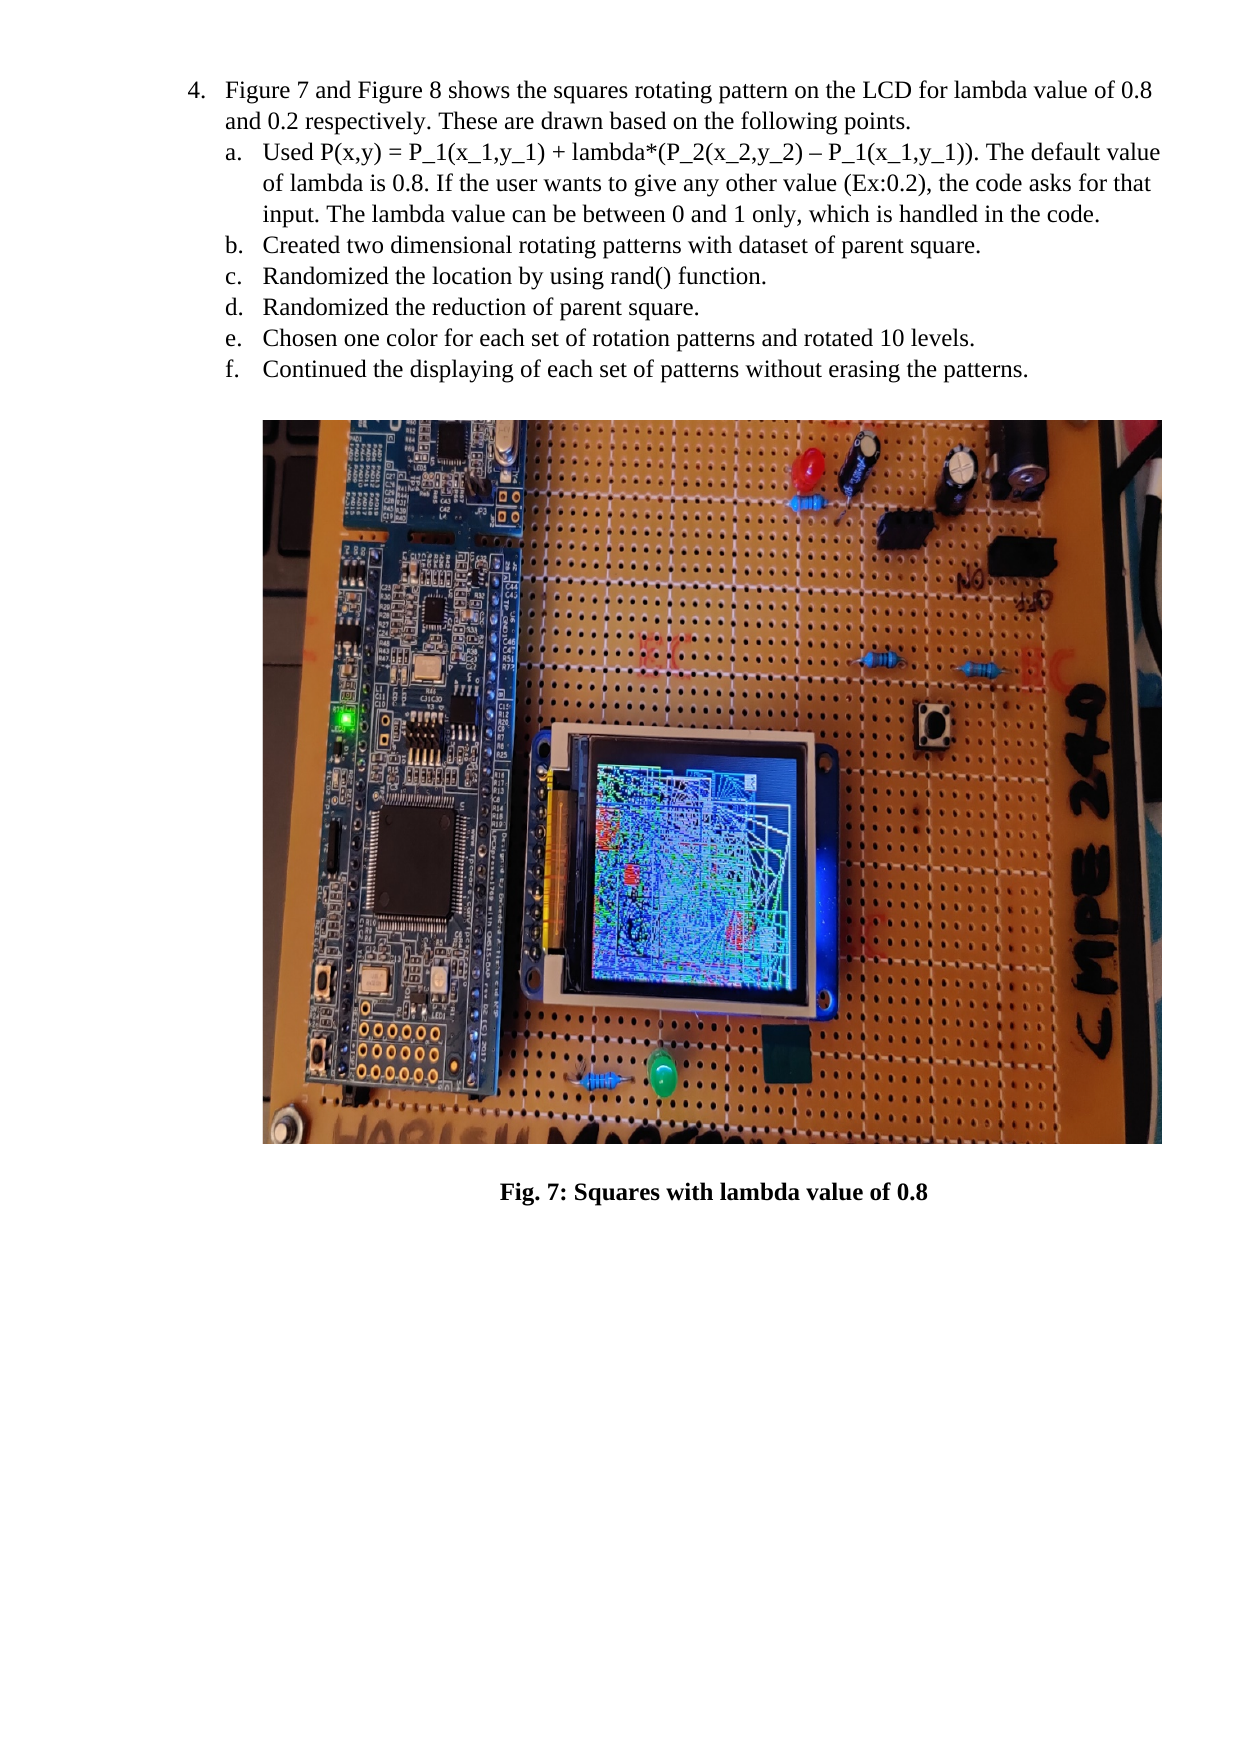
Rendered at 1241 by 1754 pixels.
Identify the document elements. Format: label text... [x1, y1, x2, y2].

list Created two dimensional rotating patterns with dataset of parent square. [225, 230, 1165, 259]
list Used P(x,y) = P_1(x_1,y_1) + lambda*(P_2(x_2,y_2) – P_1(x_1,y_1)). The default value of lambda is 0.8. If the user wants to give any other value (Ex:0.2), the code asks for that input. The lambda value can be between 0 and 1 only, which is handled in the code. [225, 137, 1165, 228]
list Continued the displaying of each set of patterns without erasing the patterns. [225, 354, 1165, 383]
list Figure 7 and Figure 8 shows the squares rotating pattern on the LCD for lambda value of 0.8 and 0.2 respectively. These are drawn based on the following points. [187, 75, 1165, 135]
list Randomized the reduction of parent square. [225, 292, 1165, 321]
list Fig. 7: Squares with lambda value of 0.8 [262, 1177, 1165, 1206]
list Chosen one color for each set of rotation patterns and rotated 10 levels. [225, 323, 1165, 352]
picture [263, 420, 1161, 1144]
list Randomized the location by using rand() function. [225, 261, 1165, 290]
